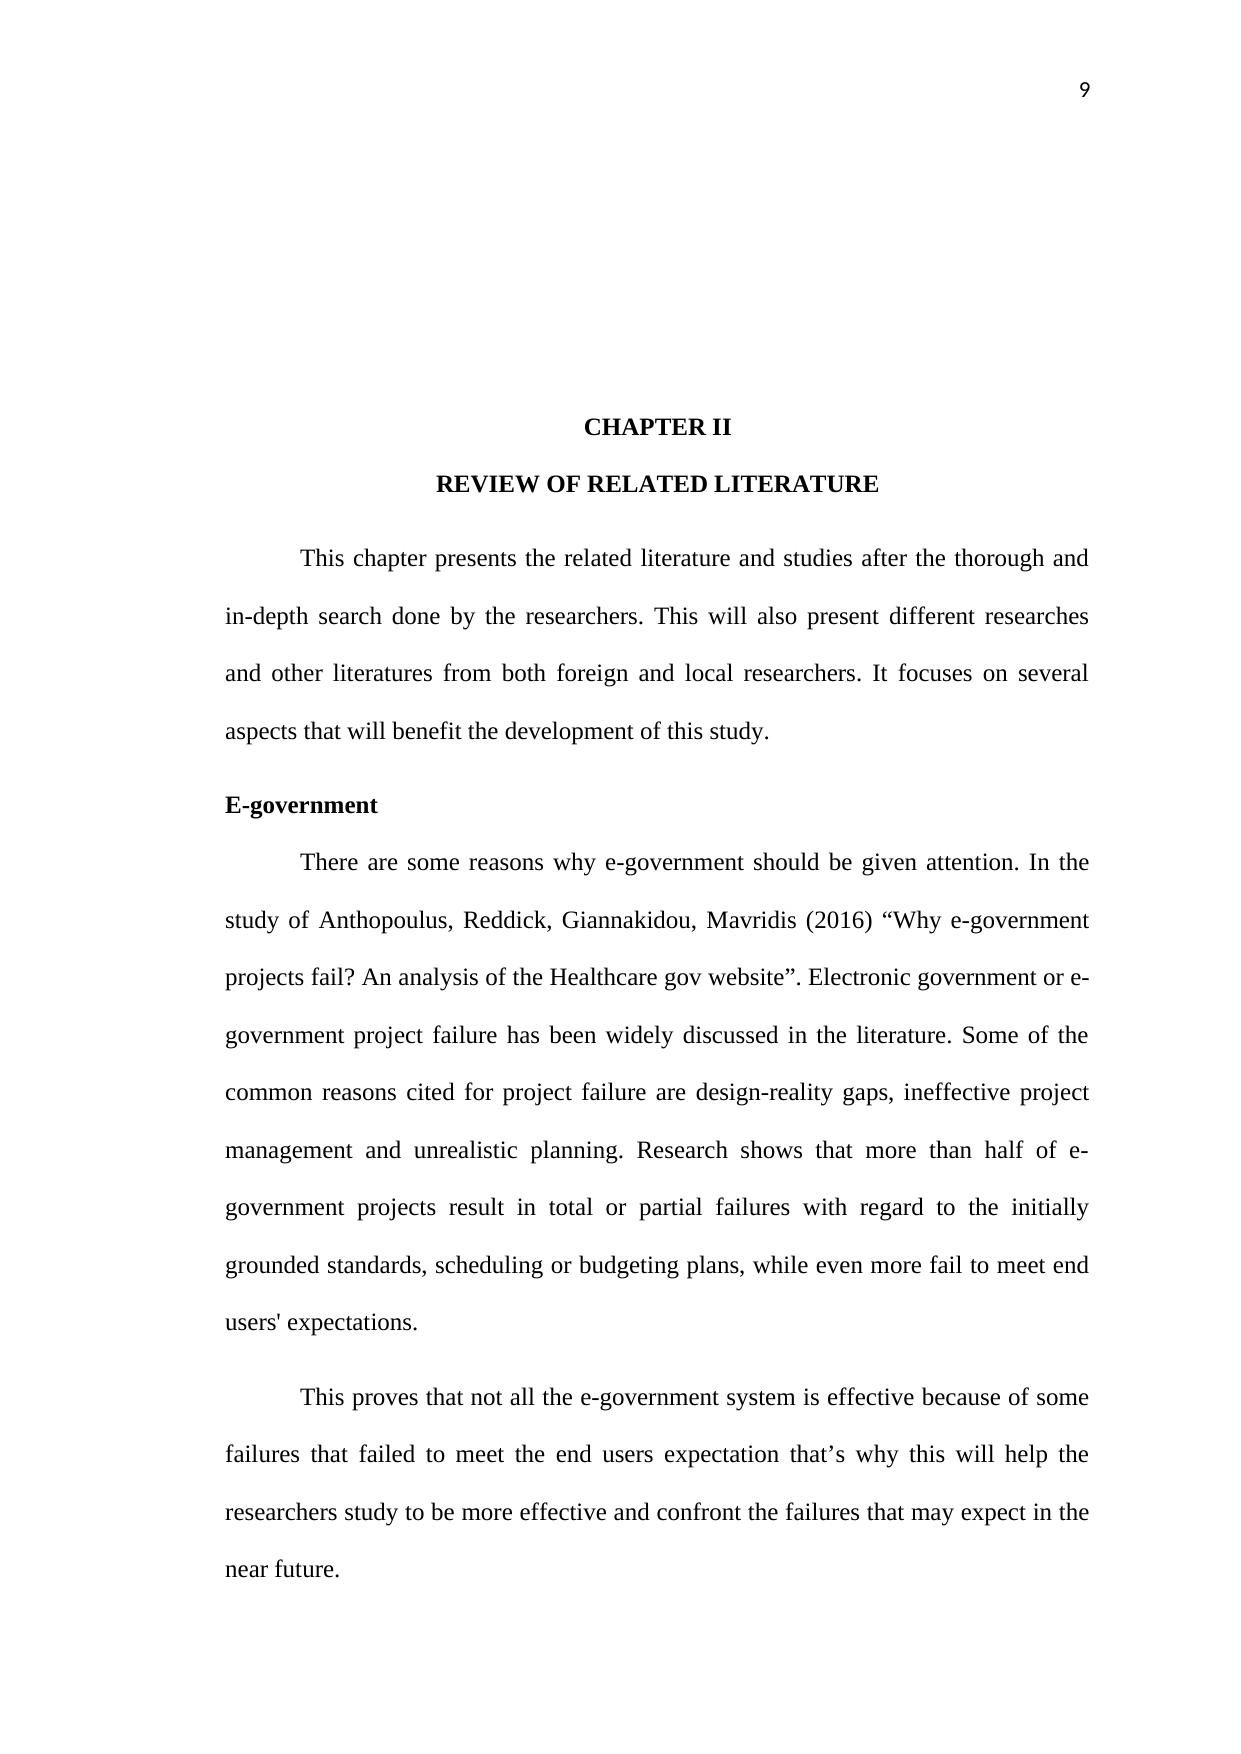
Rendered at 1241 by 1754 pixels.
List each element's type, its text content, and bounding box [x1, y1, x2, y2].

text This chapter presents the related literature and studies after the thorough and in-depth search done by the researchers. This will also present different researches and other literatures from both foreign and local researchers. It focuses on several aspects that will benefit the development of this study. [225, 543, 1090, 744]
text CHAPTER II REVIEW OF RELATED LITERATURE [225, 412, 1090, 498]
text E-government There are some reasons why e-government should be given attention. In the study of Anthopoulus, Reddick, Giannakidou, Mavridis (2016) “Why e-government projects fail? An analysis of the Healthcare gov website”. Electronic government or e-government project failure has been widely discussed in the literature. Some of the common reasons cited for project failure are design-reality gaps, ineffective project management and unrealistic planning. Research shows that more than half of e-government projects result in total or partial failures with regard to the initially grounded standards, scheduling or budgeting plans, while even more fail to meet end users' expectations. [225, 790, 1090, 1336]
text This proves that not all the e-government system is effective because of some failures that failed to meet the end users expectation that’s why this will help the researchers study to be more effective and confront the failures that may expect in the near future. [225, 1382, 1090, 1583]
